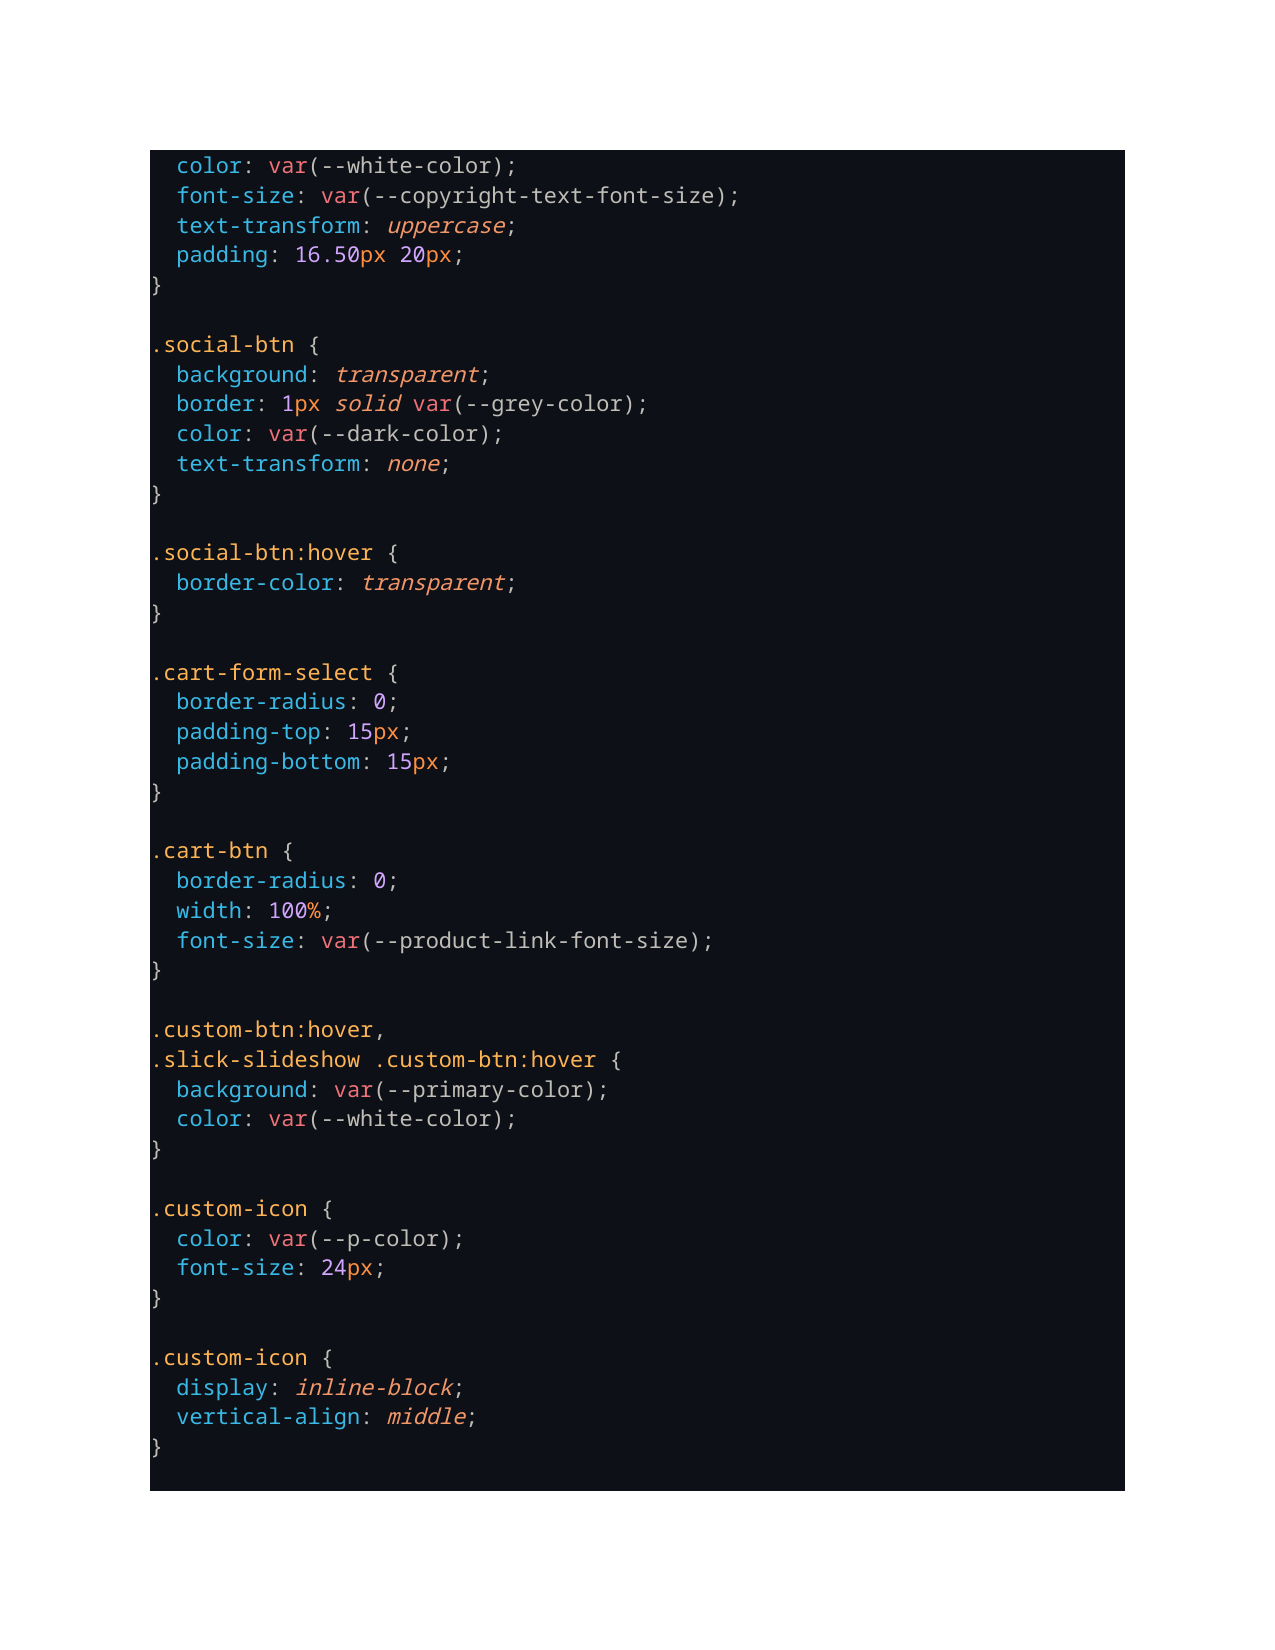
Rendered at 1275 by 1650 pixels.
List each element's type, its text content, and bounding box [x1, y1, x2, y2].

text padding-top: 15px; [150, 716, 1125, 746]
text font-size: var(--product-link-font-size); [150, 924, 1125, 954]
text } [150, 597, 1125, 627]
text color: var(--p-color); [150, 1222, 1125, 1252]
text font-size: var(--copyright-text-font-size); [150, 180, 1125, 209]
text .custom-btn:hover, [150, 1014, 1125, 1044]
text .social-btn:hover { [150, 537, 1125, 567]
text color: var(--white-color); [150, 150, 1125, 180]
text color: var(--white-color); [150, 1103, 1125, 1133]
text border: 1px solid var(--grey-color); [150, 388, 1125, 418]
text } [150, 1133, 1125, 1163]
text background: transparent; [150, 358, 1125, 388]
text vertical-align: middle; [150, 1401, 1125, 1431]
text text-transform: uppercase; [150, 209, 1125, 239]
text background: var(--primary-color); [150, 1073, 1125, 1103]
text padding: 16.50px 20px; [150, 239, 1125, 269]
text color: var(--dark-color); [150, 418, 1125, 448]
text .custom-icon { [150, 1342, 1125, 1371]
text .cart-btn { [150, 835, 1125, 865]
text border-radius: 0; [150, 686, 1125, 716]
text font-size: 24px; [150, 1252, 1125, 1282]
text } [150, 478, 1125, 507]
text padding-bottom: 15px; [150, 746, 1125, 776]
text width: 100%; [150, 895, 1125, 924]
text } [150, 954, 1125, 984]
text border-color: transparent; [150, 567, 1125, 597]
text } [150, 269, 1125, 299]
text .social-btn { [150, 329, 1125, 358]
text } [150, 776, 1125, 805]
text text-transform: none; [150, 448, 1125, 478]
text .cart-form-select { [150, 656, 1125, 686]
text .slick-slideshow .custom-btn:hover { [150, 1044, 1125, 1073]
text border-radius: 0; [150, 865, 1125, 895]
text } [150, 1282, 1125, 1312]
text .custom-icon { [150, 1193, 1125, 1222]
text display: inline-block; [150, 1371, 1125, 1401]
text } [150, 1431, 1125, 1461]
